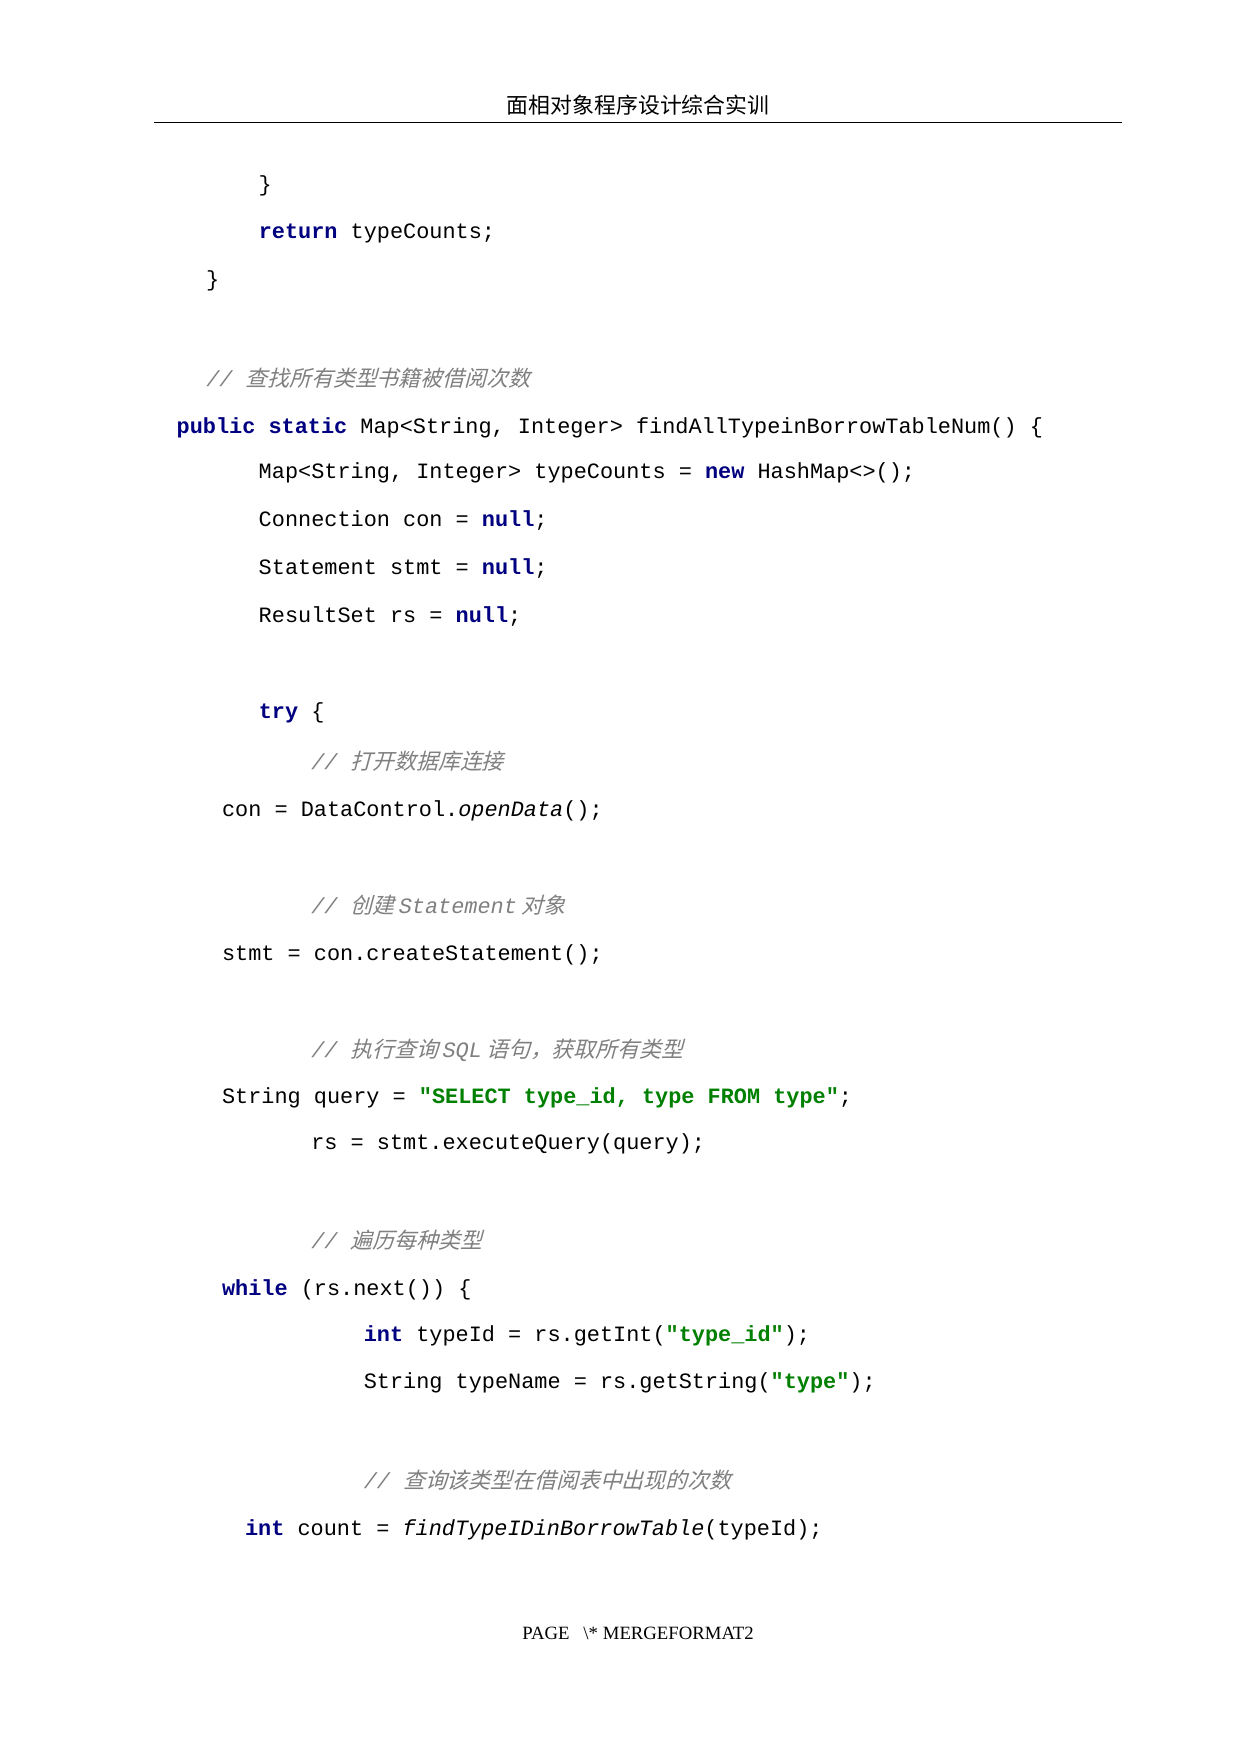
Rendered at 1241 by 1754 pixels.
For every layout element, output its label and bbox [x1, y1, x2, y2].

text [153, 161, 1122, 1551]
